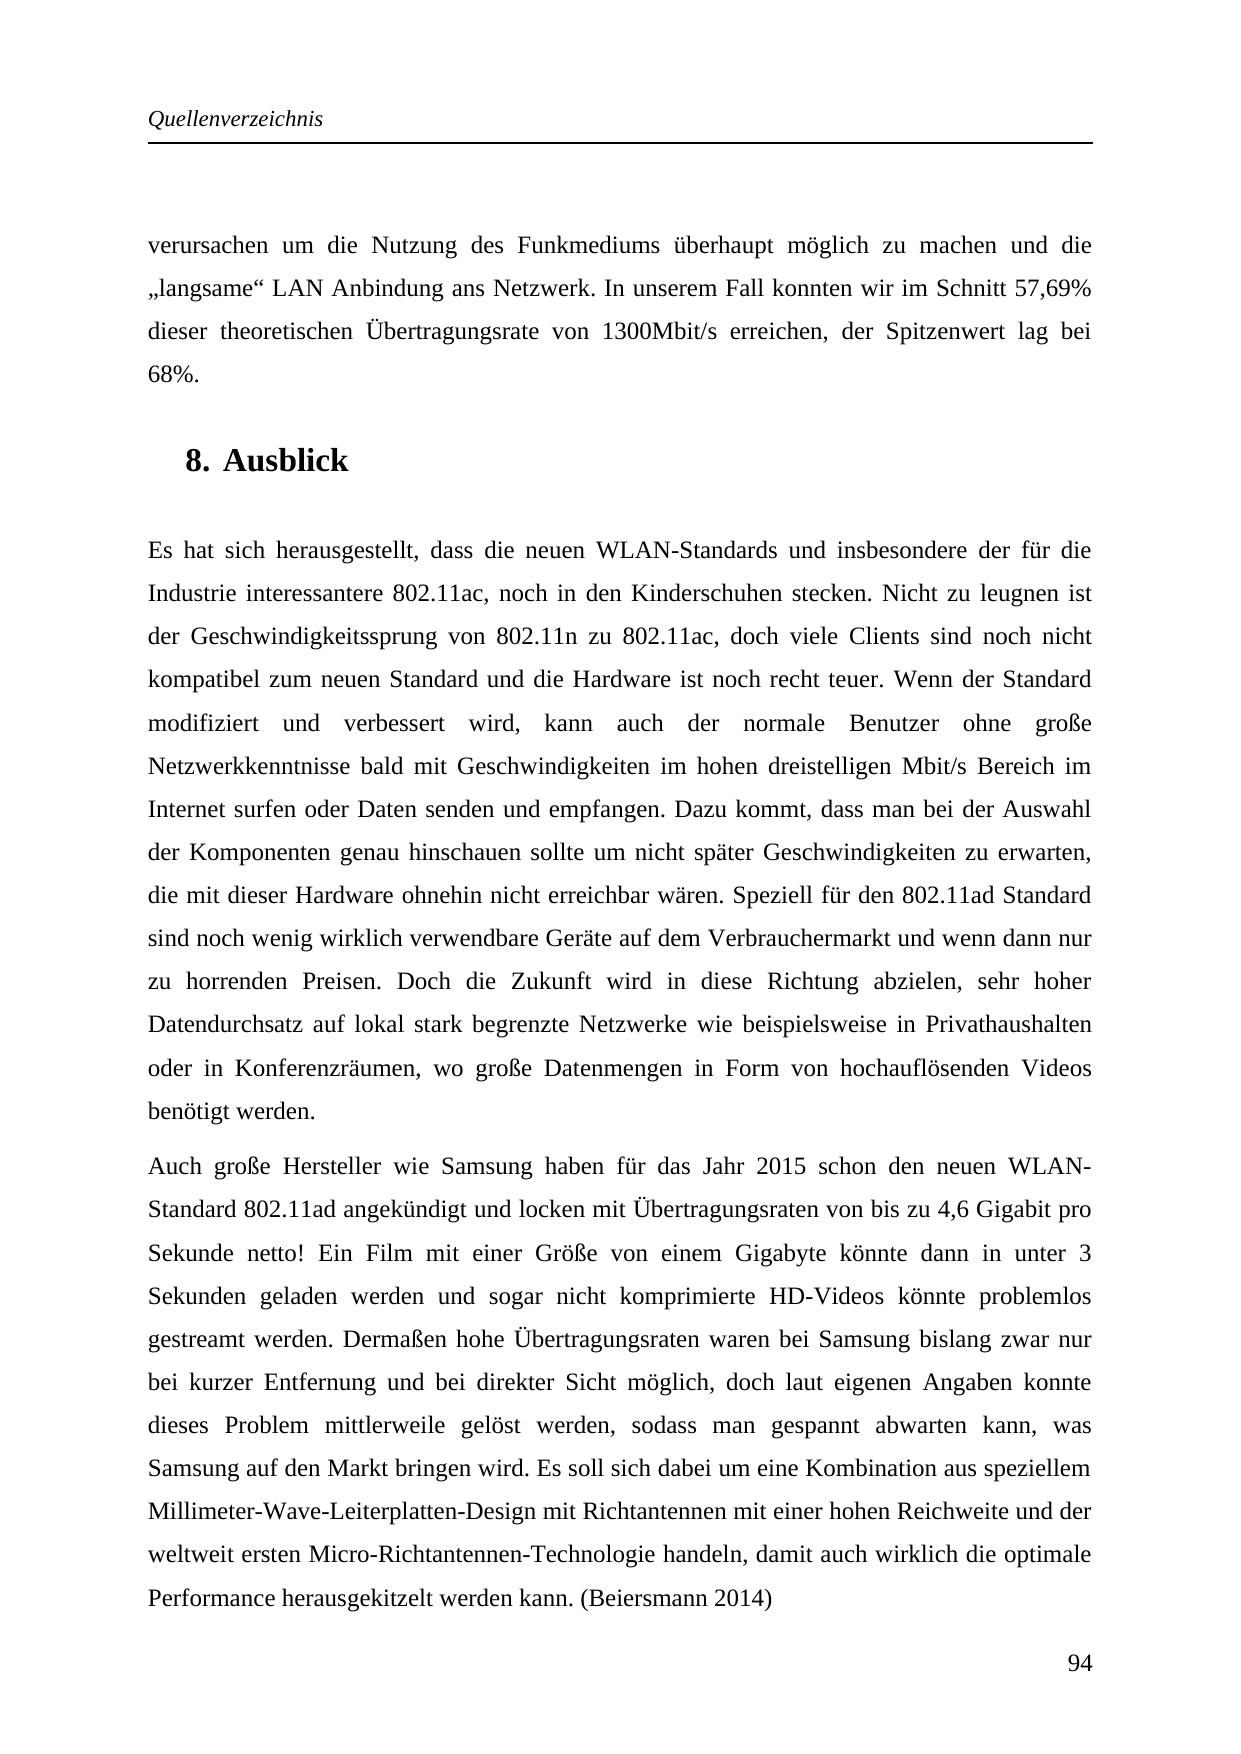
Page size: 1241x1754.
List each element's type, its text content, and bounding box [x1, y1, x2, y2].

text Auch große Hersteller wie Samsung haben für das Jahr 2015 schon den neuen WLAN-Standard 802.11ad angekündigt und locken mit Übertragungsraten von bis zu 4,6 Gigabit pro Sekunde netto! Ein Film mit einer Größe von einem Gigabyte könnte dann in unter 3 Sekunden geladen werden und sogar nicht komprimierte HD-Videos könnte problemlos gestreamt werden. Dermaßen hohe Übertragungsraten waren bei Samsung bislang zwar nur bei kurzer Entfernung und bei direkter Sicht möglich, doch laut eigenen Angaben konnte dieses Problem mittlerweile gelöst werden, sodass man gespannt abwarten kann, was Samsung auf den Markt bringen wird. Es soll sich dabei um eine Kombination aus speziellem Millimeter-Wave-Leiterplatten-Design mit Richtantennen mit einer hohen Reichweite und der weltweit ersten Micro-Richtantennen-Technologie handeln, damit auch wirklich die optimale Performance herausgekitzelt werden kann. (Beiersmann 2014) [148, 1151, 1093, 1611]
text Es hat sich herausgestellt, dass die neuen WLAN-Standards und insbesondere der für die Industrie interessantere 802.11ac, noch in den Kinderschuhen stecken. Nicht zu leugnen ist der Geschwindigkeitssprung von 802.11n zu 802.11ac, doch viele Clients sind noch nicht kompatibel zum neuen Standard und die Hardware ist noch recht teuer. Wenn der Standard modifiziert und verbessert wird, kann auch der normale Benutzer ohne große Netzwerkkenntnisse bald mit Geschwindigkeiten im hohen dreistelligen Mbit/s Bereich im Internet surfen oder Daten senden und empfangen. Dazu kommt, dass man bei der Auswahl der Komponenten genau hinschauen sollte um nicht später Geschwindigkeiten zu erwarten, die mit dieser Hardware ohnehin nicht erreichbar wären. Speziell für den 802.11ad Standard sind noch wenig wirklich verwendbare Geräte auf dem Verbrauchermarkt und wenn dann nur zu horrenden Preisen. Doch die Zukunft wird in diese Richtung abzielen, sehr hoher Datendurchsatz auf lokal stark begrenzte Netzwerke wie beispielsweise in Privathaushalten oder in Konferenzräumen, wo große Datenmengen in Form von hochauflösenden Videos benötigt werden. [148, 535, 1093, 1124]
subtitle Ausblick [185, 440, 1093, 478]
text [148, 230, 1093, 388]
